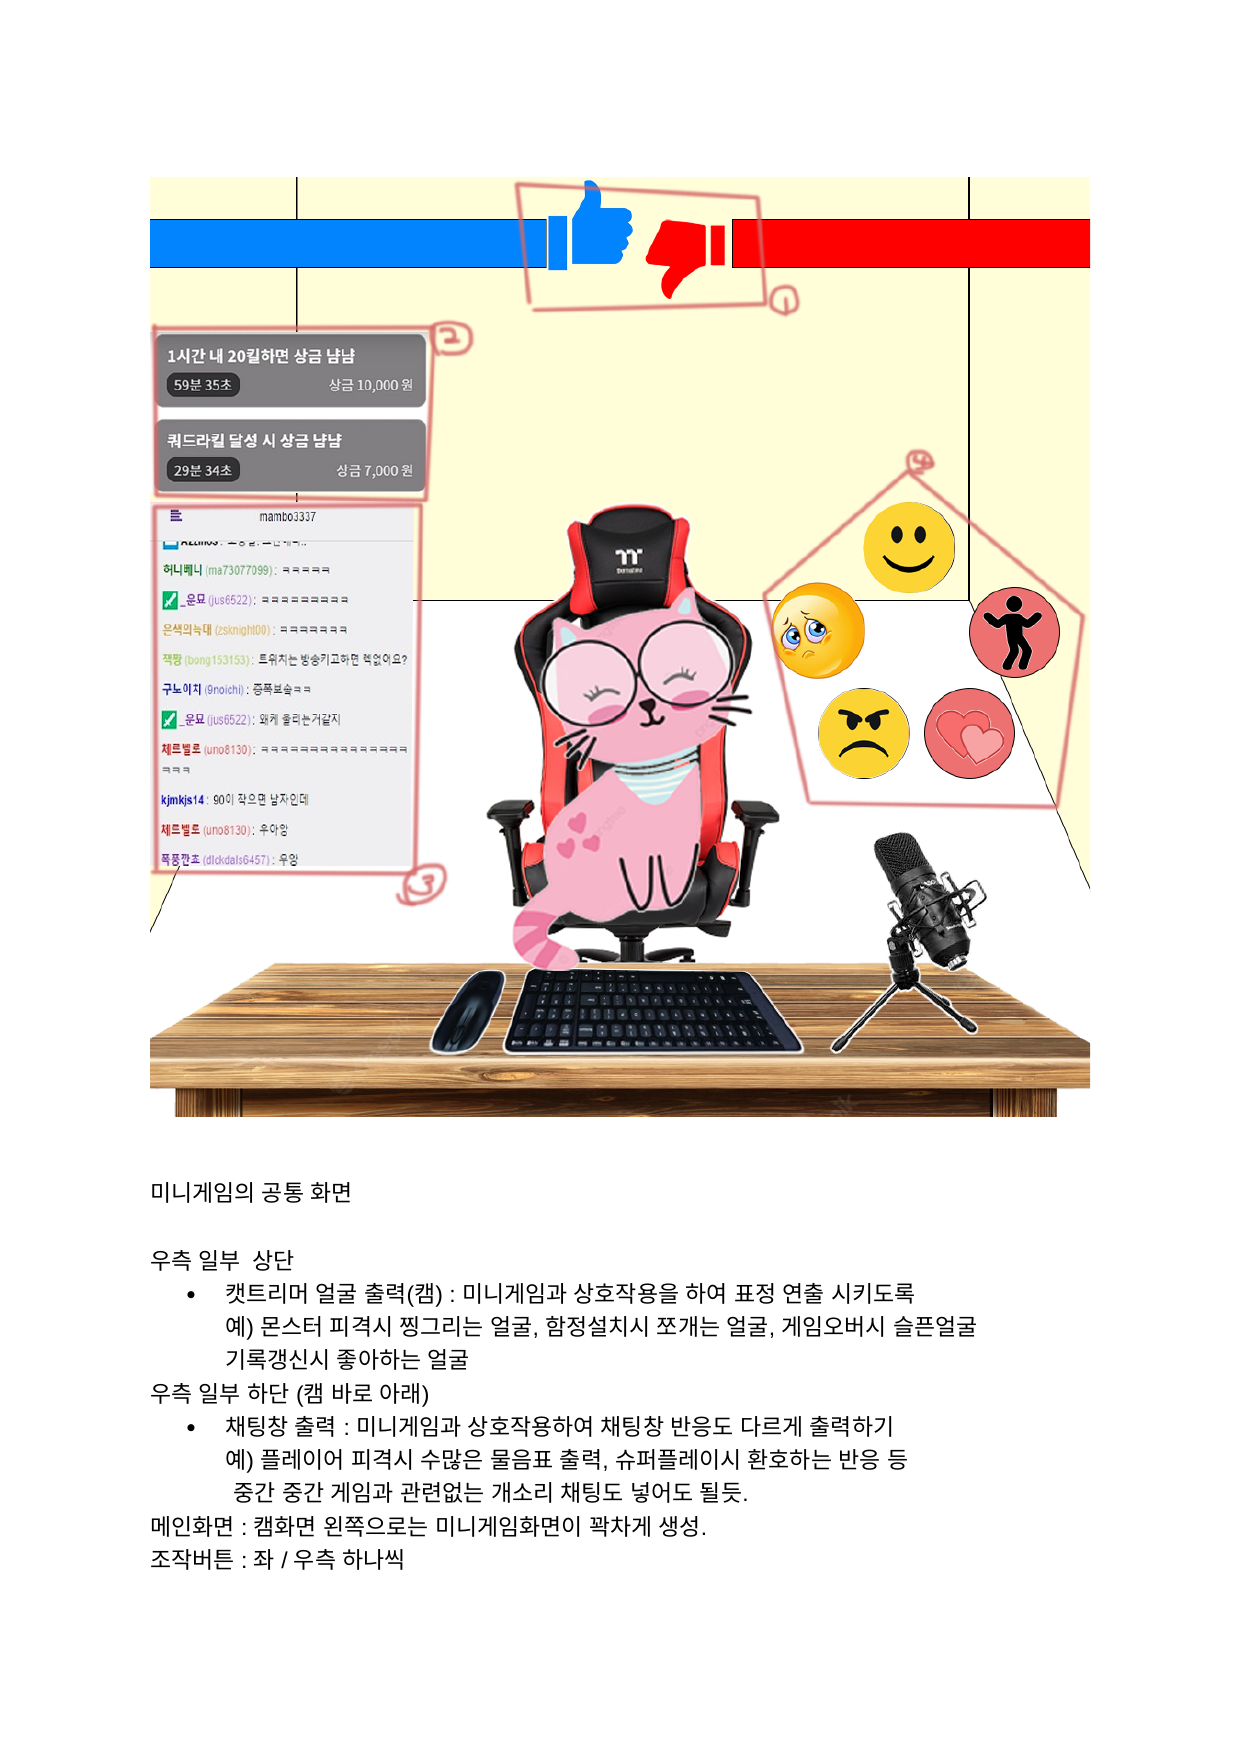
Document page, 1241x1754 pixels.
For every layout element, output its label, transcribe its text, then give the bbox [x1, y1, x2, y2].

text 우측 일부 상단 [150, 1243, 1090, 1276]
picture [150, 177, 1091, 1117]
list 캣트리머 얼굴 출력(캠) : 미니게임과 상호작용을 하여 표정 연출 시키도록 [187, 1276, 1090, 1309]
list 채팅창 출력 : 미니게임과 상호작용하여 채팅창 반응도 다르게 출력하기 [187, 1409, 1090, 1442]
text 중간 중간 게임과 관련없는 개소리 채팅도 넣어도 될듯. [150, 1475, 1090, 1508]
text 미니게임의 공통 화면 [150, 1175, 1090, 1208]
text 예) 플레이어 피격시 수많은 물음표 출력, 슈퍼플레이시 환호하는 반응 등 [225, 1442, 1090, 1475]
text 기록갱신시 좋아하는 얼굴 [225, 1342, 1090, 1376]
text 예) 몬스터 피격시 찡그리는 얼굴, 함정설치시 쪼개는 얼굴, 게임오버시 슬픈얼굴 [225, 1309, 1090, 1342]
text 우측 일부 하단 (캠 바로 아래) [150, 1376, 1090, 1409]
text 조작버튼 : 좌 / 우측 하나씩 [150, 1542, 1090, 1575]
text 메인화면 : 캠화면 왼쪽으로는 미니게임화면이 꽉차게 생성. [150, 1508, 1090, 1542]
